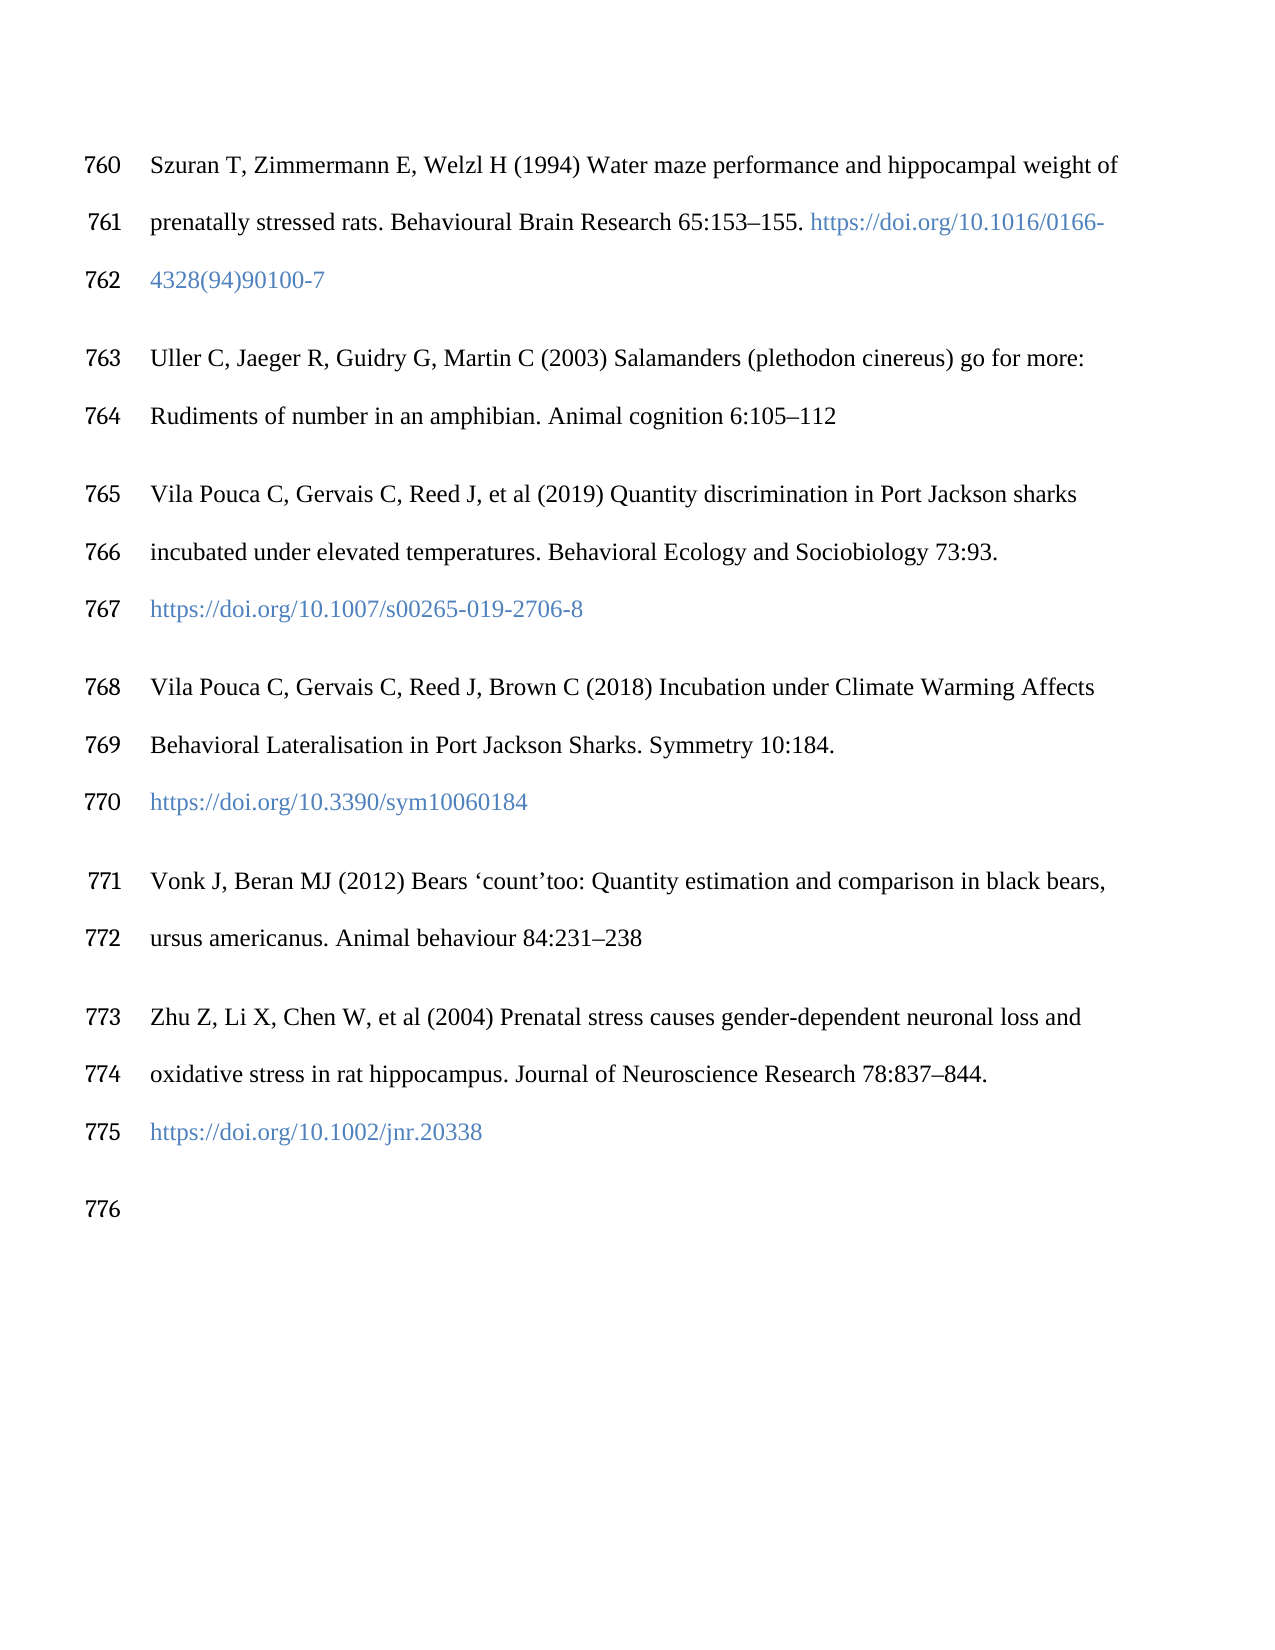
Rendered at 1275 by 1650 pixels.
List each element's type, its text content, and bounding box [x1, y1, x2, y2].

text Vila Pouca C, Gervais C, Reed J, et al (2019) Quantity discrimination in Port Jackson sharks incubated under elevated temperatures. Behavioral Ecology and Sociobiology 73:93. https://doi.org/10.1007/s00265-019-2706-8 [150, 479, 1125, 623]
text Uller C, Jaeger R, Guidry G, Martin C (2003) Salamanders (plethodon cinereus) go for more: Rudiments of number in an amphibian. Animal cognition 6:105–112 [150, 343, 1125, 429]
text Zhu Z, Li X, Chen W, et al (2004) Prenatal stress causes gender-dependent neuronal loss and oxidative stress in rat hippocampus. Journal of Neuroscience Research 78:837–844. https://doi.org/10.1002/jnr.20338 [150, 1002, 1125, 1145]
text Szuran T, Zimmermann E, Welzl H (1994) Water maze performance and hippocampal weight of prenatally stressed rats. Behavioural Brain Research 65:153–155. https://doi.org/10.1016/0166-4328(94)90100-7 [150, 150, 1125, 294]
text Vila Pouca C, Gervais C, Reed J, Brown C (2018) Incubation under Climate Warming Affects Behavioral Lateralisation in Port Jackson Sharks. Symmetry 10:184. https://doi.org/10.3390/sym10060184 [150, 672, 1125, 816]
text Vonk J, Beran MJ (2012) Bears ‘count’too: Quantity estimation and comparison in black bears, ursus americanus. Animal behaviour 84:231–238 [150, 866, 1125, 952]
